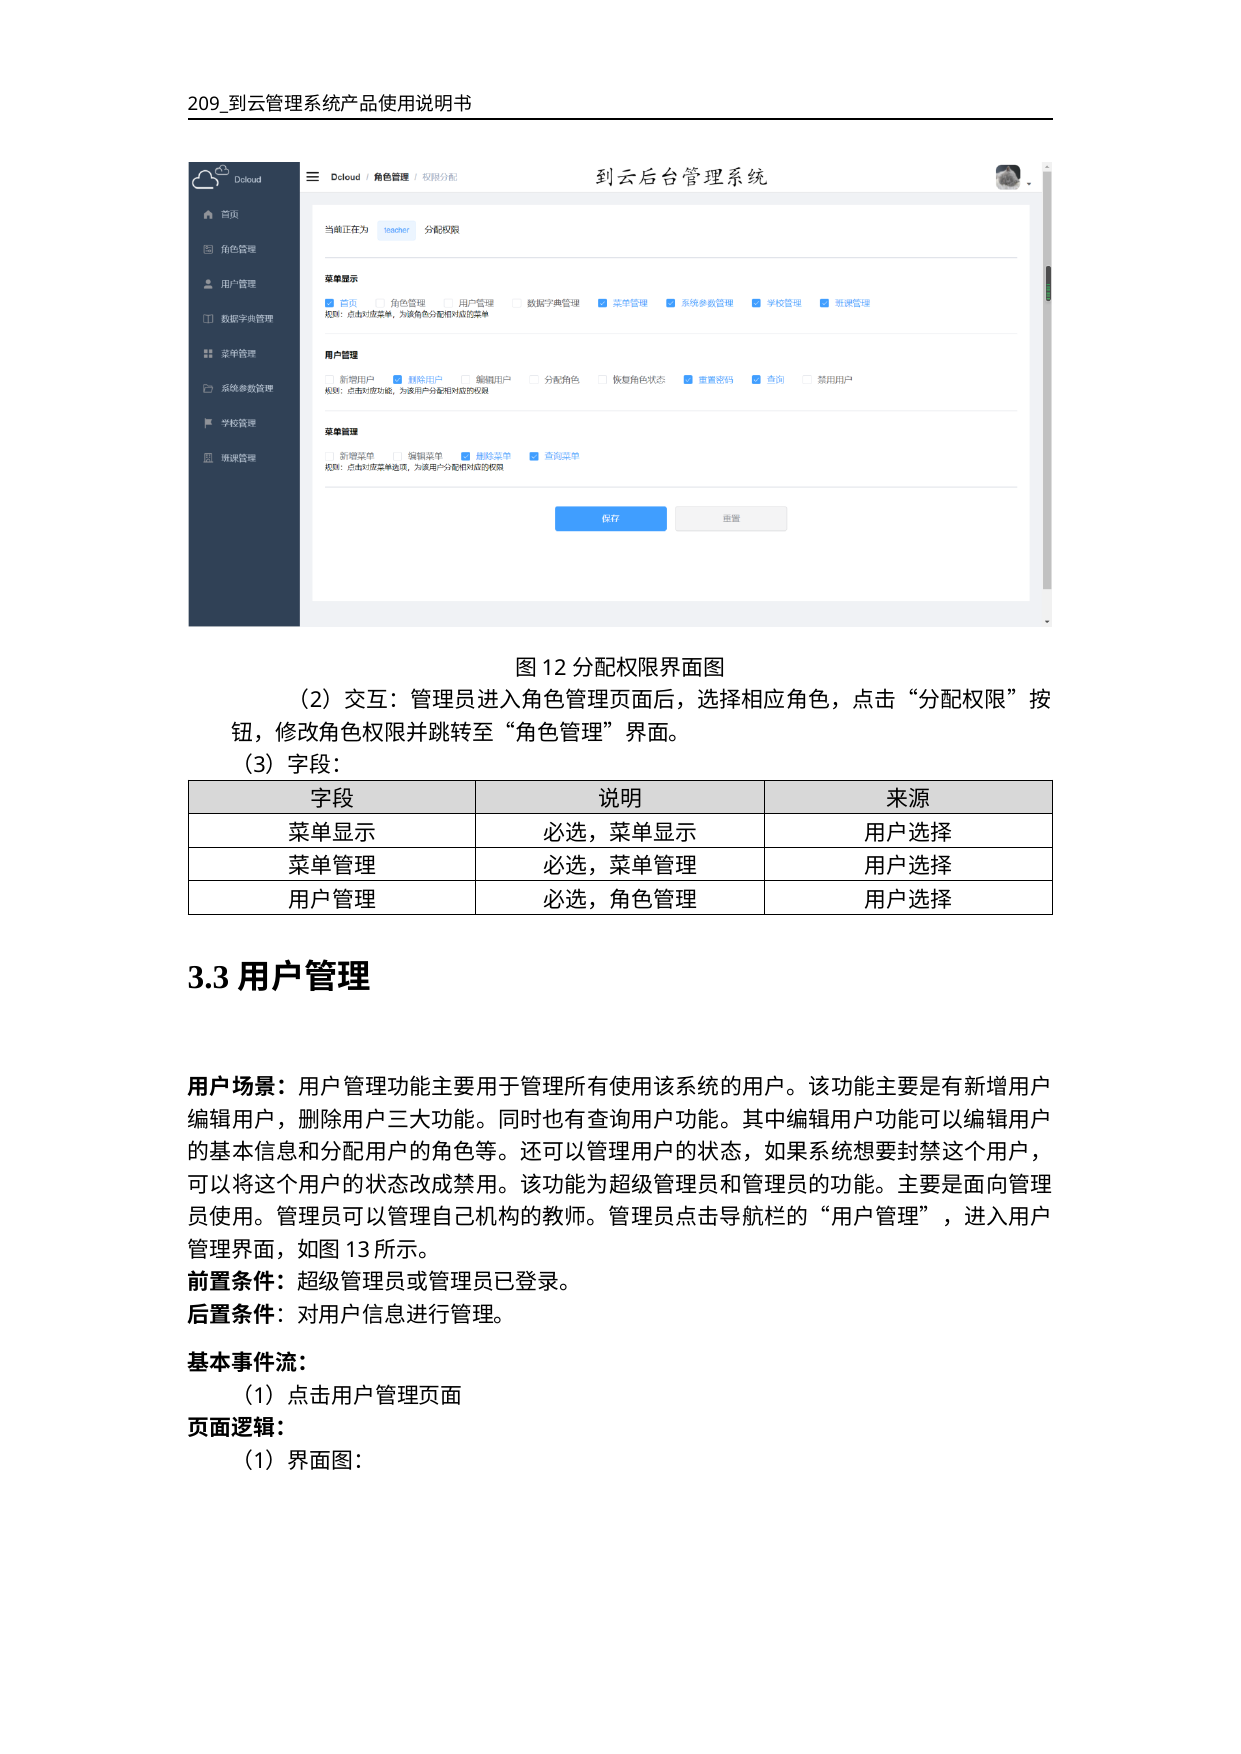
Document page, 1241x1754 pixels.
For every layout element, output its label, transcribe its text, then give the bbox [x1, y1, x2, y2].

text （1）点击用户管理页面 [187, 1377, 1053, 1410]
table_cell 菜单管理 [189, 848, 475, 880]
table_cell 用户选择 [765, 881, 1052, 914]
text 基本事件流： [187, 1345, 1053, 1377]
table_cell 用户选择 [765, 814, 1052, 847]
table_header 说明 [476, 781, 764, 813]
list 界面图： [187, 1442, 1053, 1475]
text 页面逻辑： [187, 1410, 1053, 1442]
text 后置条件：对用户信息进行管理。 [187, 1296, 1053, 1329]
table_cell 必选，角色管理 [476, 881, 764, 914]
table_cell 菜单显示 [189, 814, 475, 847]
subtitle 3.3 用户管理 [187, 942, 1053, 1007]
text 前置条件：超级管理员或管理员已登录。 [187, 1264, 1053, 1296]
text （3）字段： [187, 747, 1053, 779]
table_cell 必选，菜单管理 [476, 848, 764, 880]
table_cell 必选，菜单显示 [476, 814, 764, 847]
table_header 来源 [765, 781, 1052, 813]
text 用户场景：用户管理功能主要用于管理所有使用该系统的用户。该功能主要是有新增用户，编辑用户，删除用户三大功能。同时也有查询用户功能。其中编辑用户功能可以编辑用户的基本信息和分配用户的角色等。还可以管理用户的状态，如果系统想要封禁这个用户，可以将这个用户的状态改成禁用。该功能为超级管理员和管理员的功能。主要是面向管理员使用。管理员可以管理自己机构的教师。管理员点击导航栏的“用户管理”，进入用户管理界面，如图13所示。 [187, 1069, 1053, 1264]
picture [188, 162, 1052, 627]
table_header 字段 [189, 781, 475, 813]
table_cell 用户管理 [189, 881, 475, 914]
text 图12 分配权限界面图 [187, 649, 1053, 682]
text （2）交互：管理员进入角色管理页面后，选择相应角色，点击“分配权限”按钮，修改角色权限并跳转至“角色管理”界面。 [231, 682, 1053, 747]
table_cell 用户选择 [765, 848, 1052, 880]
